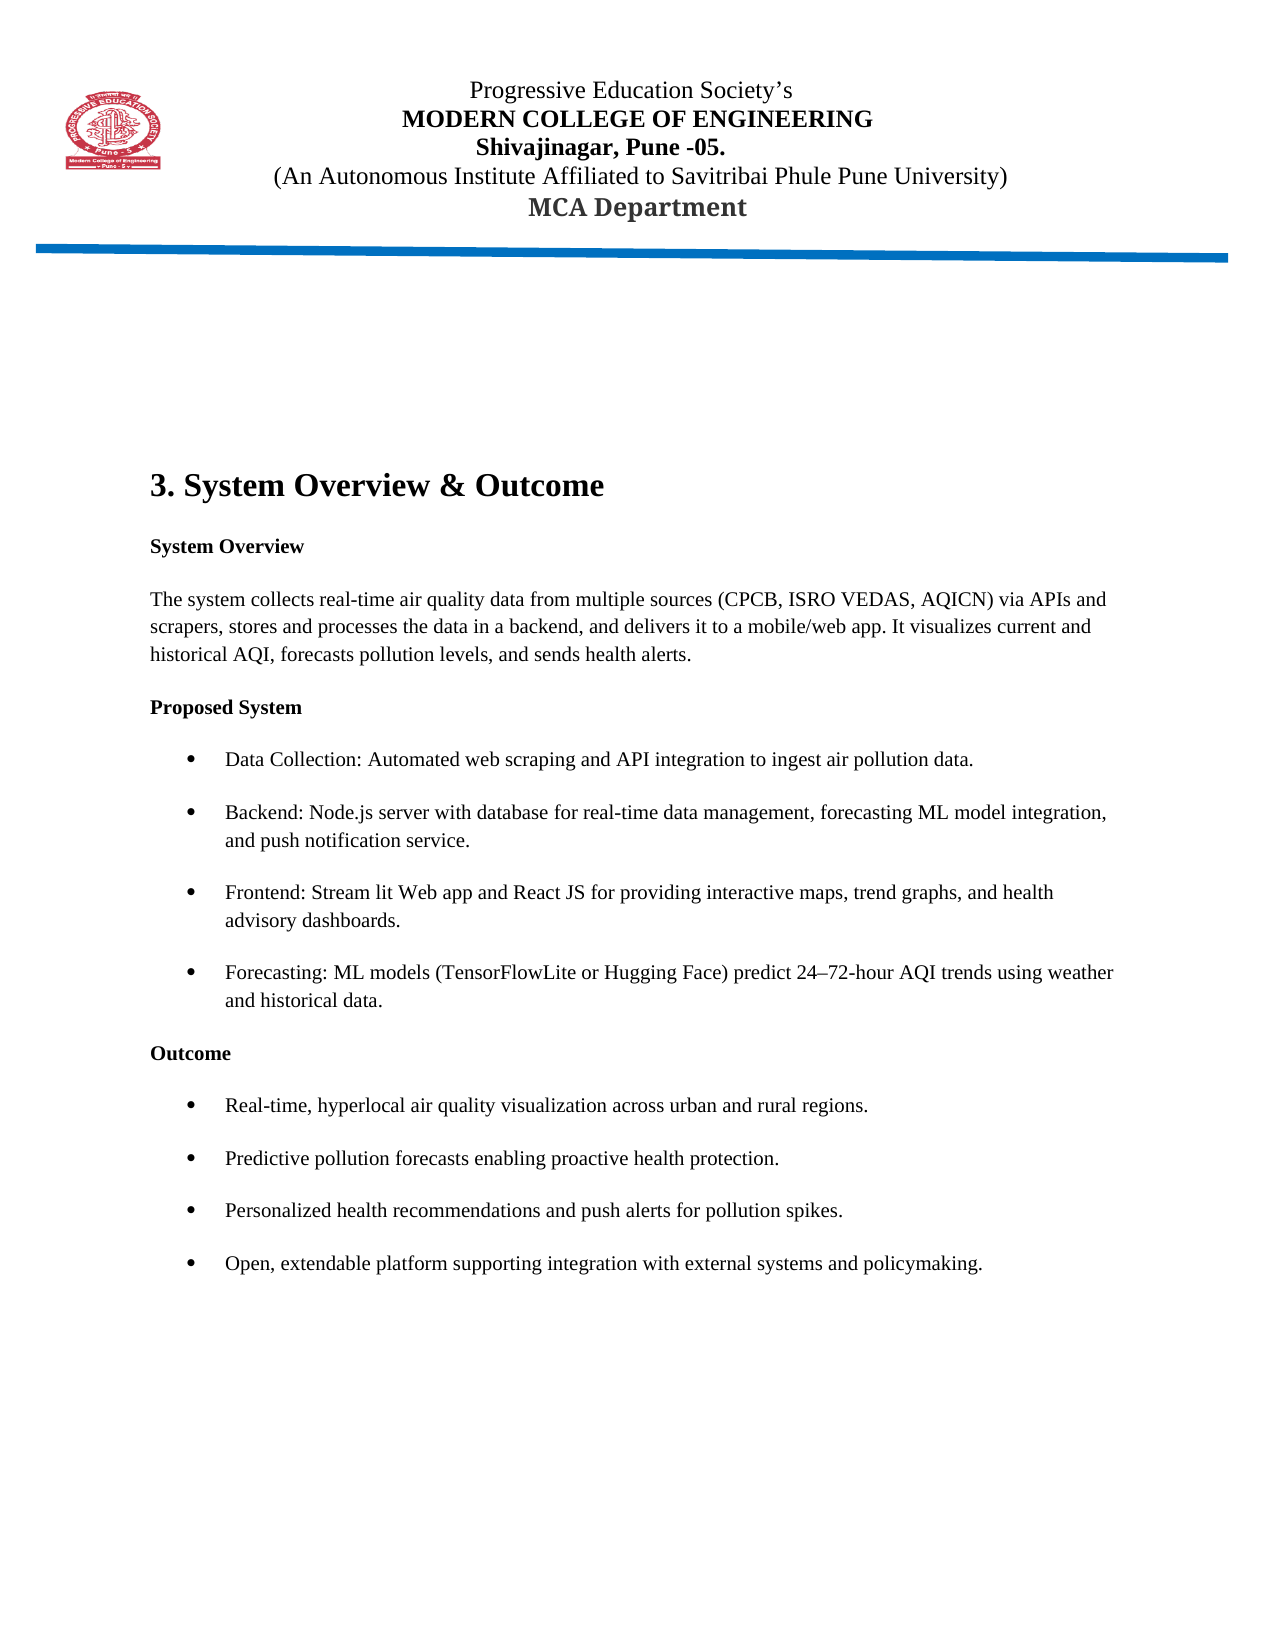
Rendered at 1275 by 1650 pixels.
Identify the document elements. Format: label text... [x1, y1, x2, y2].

list Frontend: Stream lit Web app and React JS for providing interactive maps, trend graphs, and health advisory dashboards. [187, 880, 1125, 932]
list Predictive pollution forecasts enabling proactive health protection. [187, 1146, 1125, 1170]
list Backend: Node.js server with database for real-time data management, forecasting ML model integration, and push notification service. [187, 800, 1125, 852]
text System Overview [150, 534, 1125, 558]
subtitle 3. System Overview & Outcome [150, 465, 1125, 503]
picture [36, 81, 191, 177]
list Open, extendable platform supporting integration with external systems and policymaking. [187, 1251, 1125, 1275]
list Personalized health recommendations and push alerts for pollution spikes. [187, 1198, 1125, 1222]
text Proposed System [150, 695, 1125, 719]
text Outcome [150, 1041, 1125, 1064]
list Data Collection: Automated web scraping and API integration to ingest air pollution data. [187, 747, 1125, 771]
list Real-time, hyperlocal air quality visualization across urban and rural regions. [187, 1093, 1125, 1117]
text The system collects real-time air quality data from multiple sources (CPCB, ISRO VEDAS, AQICN) via APIs and scrapers, stores and processes the data in a backend, and delivers it to a mobile/web app. It visualizes current and historical AQI, forecasts pollution levels, and sends health alerts. [150, 587, 1125, 666]
list Forecasting: ML models (TensorFlowLite or Hugging Face) predict 24–72-hour AQI trends using weather and historical data. [187, 960, 1125, 1012]
